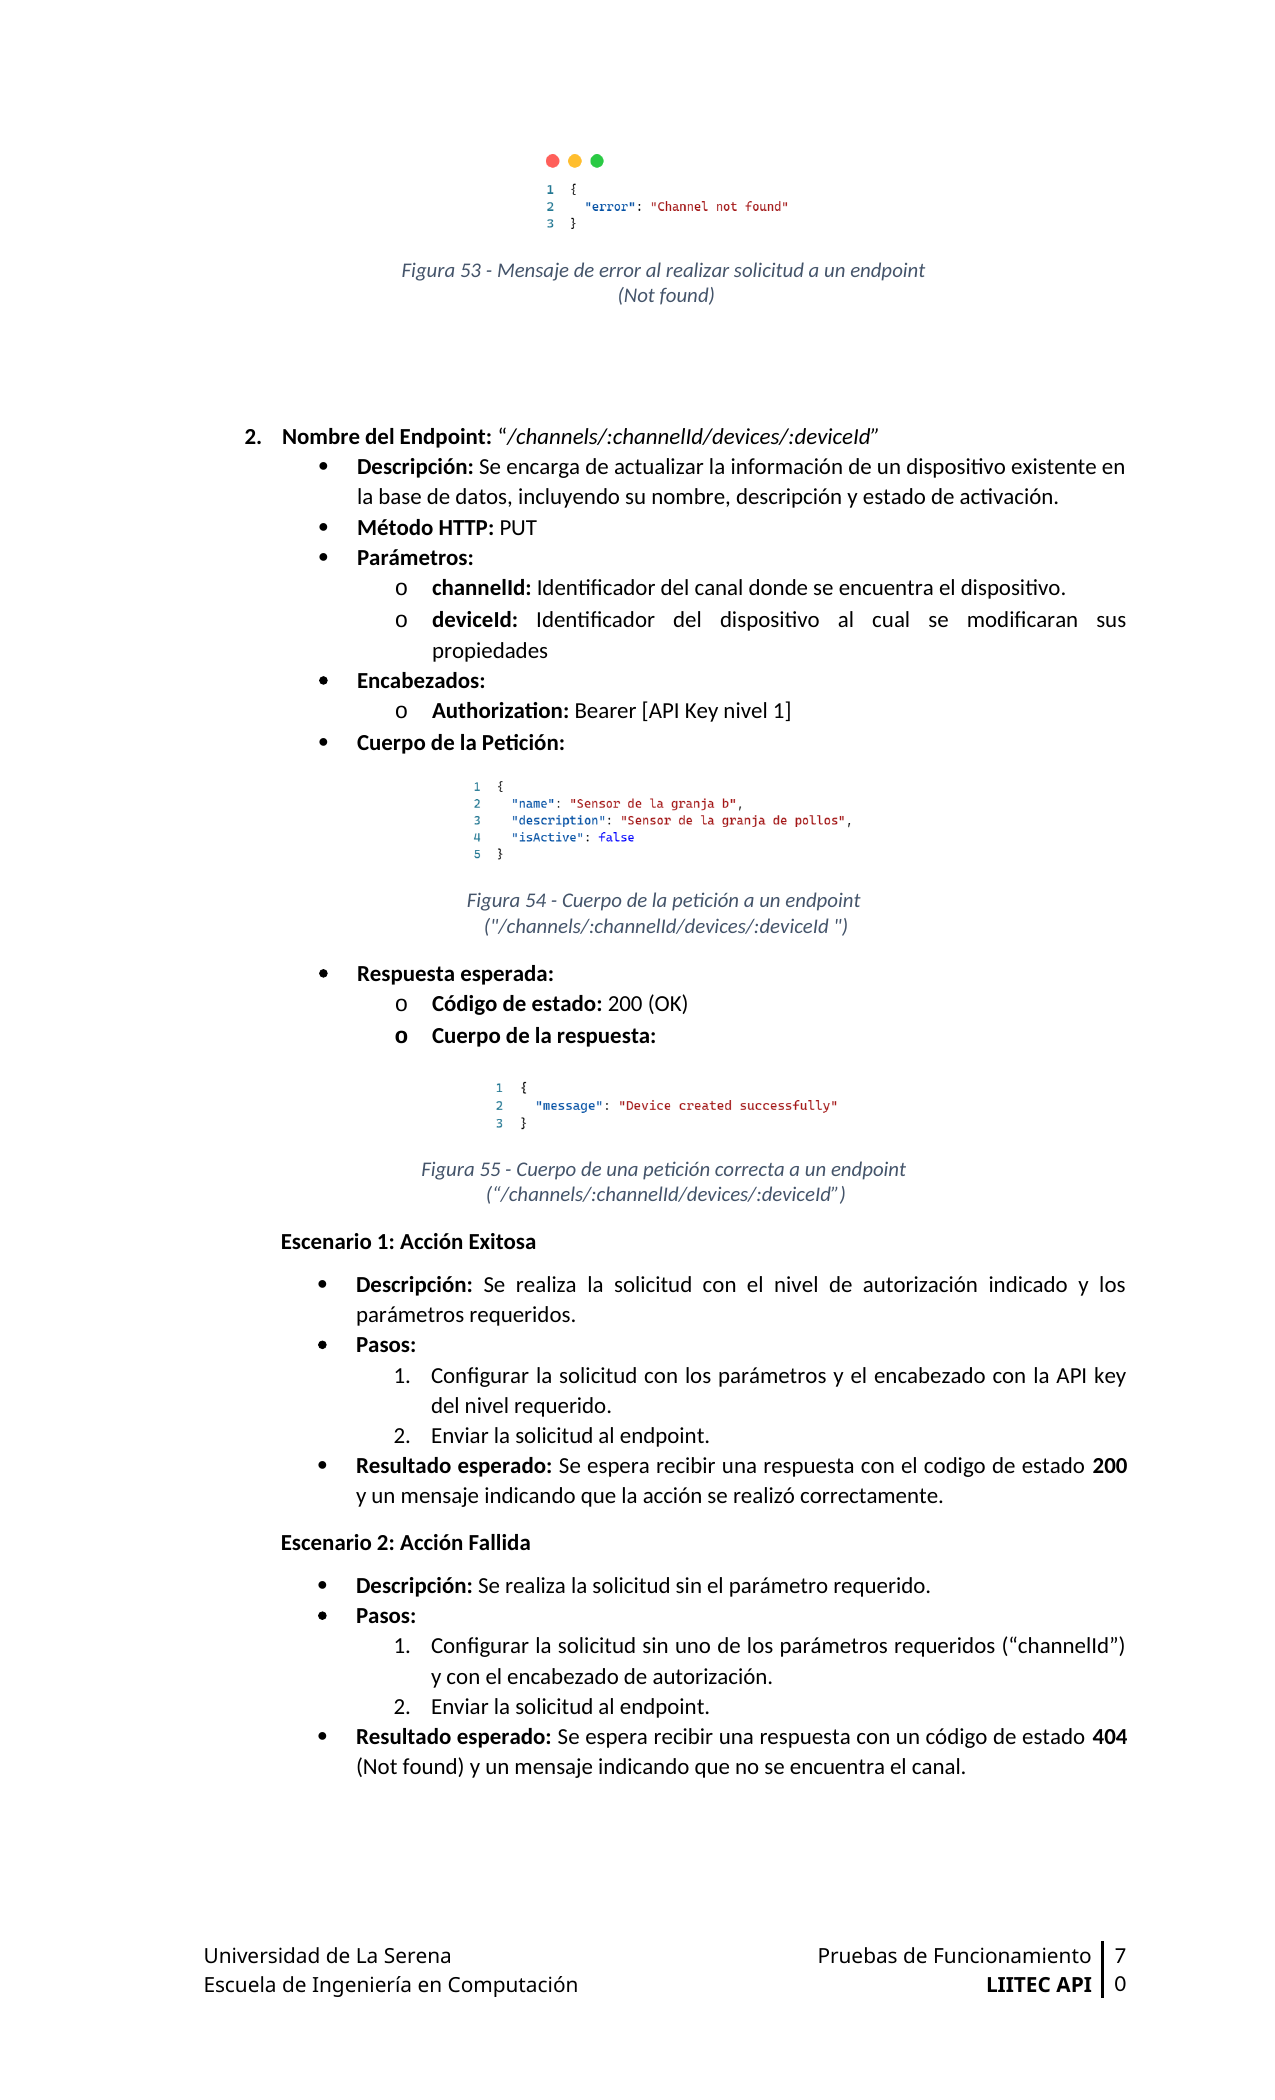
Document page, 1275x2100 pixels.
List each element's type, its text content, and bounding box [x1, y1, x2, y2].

picture [469, 774, 865, 869]
list Código de estado: 200 (OK) [394, 989, 1127, 1018]
list Pasos: [318, 1601, 1127, 1629]
list Descripción: Se encarga de actualizar la información de un dispositivo existente en la base de datos, incluyendo su nombre, descripción y estado de activación. [319, 452, 1127, 511]
list Pasos: [318, 1331, 1127, 1358]
list Resultado esperado: Se espera recibir una respuesta con el codigo de estado 200 y un mensaje indicando que la acción se realizó correctamente. [318, 1451, 1127, 1509]
text Figura 53 - Mensaje de error al realizar solicitud a un endpoint (Not found) [207, 257, 1127, 308]
subtitle Escenario 1: Acción Exitosa [207, 1227, 1127, 1255]
text Figura 54 - Cuerpo de la petición a un endpoint ("/channels/:channelId/devices/:deviceId ") [207, 887, 1127, 938]
text Figura 55 - Cuerpo de una petición correcta a un endpoint (“/channels/:channelId/devices/:deviceId”) [207, 1156, 1127, 1207]
list Resultado esperado: Se espera recibir una respuesta con un código de estado 404 (Not found) y un mensaje indicando que no se encuentra el canal. [318, 1722, 1127, 1780]
list Configurar la solicitud sin uno de los parámetros requeridos (“channelId”) y con el encabezado de autorización. [393, 1632, 1127, 1690]
picture [537, 147, 797, 238]
list Configurar la solicitud con los parámetros y el encabezado con la API key del nivel requerido. [393, 1361, 1127, 1419]
list Encabezados: [319, 666, 1127, 694]
list Nombre del Endpoint: “/channels/:channelId/devices/:deviceId” [244, 422, 1127, 450]
list Cuerpo de la respuesta: [394, 1021, 1127, 1050]
list Cuerpo de la Petición: [319, 728, 1127, 756]
list Respuesta esperada: [319, 959, 1127, 987]
picture [487, 1068, 847, 1137]
subtitle Escenario 2: Acción Fallida [207, 1528, 1127, 1556]
list Enviar la solicitud al endpoint. [393, 1421, 1127, 1449]
list Descripción: Se realiza la solicitud con el nivel de autorización indicado y los parámetros requeridos. [318, 1270, 1127, 1328]
list Authorization: Bearer [API Key nivel 1] [394, 696, 1127, 726]
list deviceId: Identificador del dispositivo al cual se modificaran sus propiedades [394, 605, 1127, 664]
list Enviar la solicitud al endpoint. [393, 1692, 1127, 1720]
list Descripción: Se realiza la solicitud sin el parámetro requerido. [318, 1571, 1127, 1599]
list channelId: Identificador del canal donde se encuentra el dispositivo. [394, 573, 1127, 602]
list Método HTTP: PUT [319, 513, 1127, 541]
list Parámetros: [319, 543, 1127, 571]
